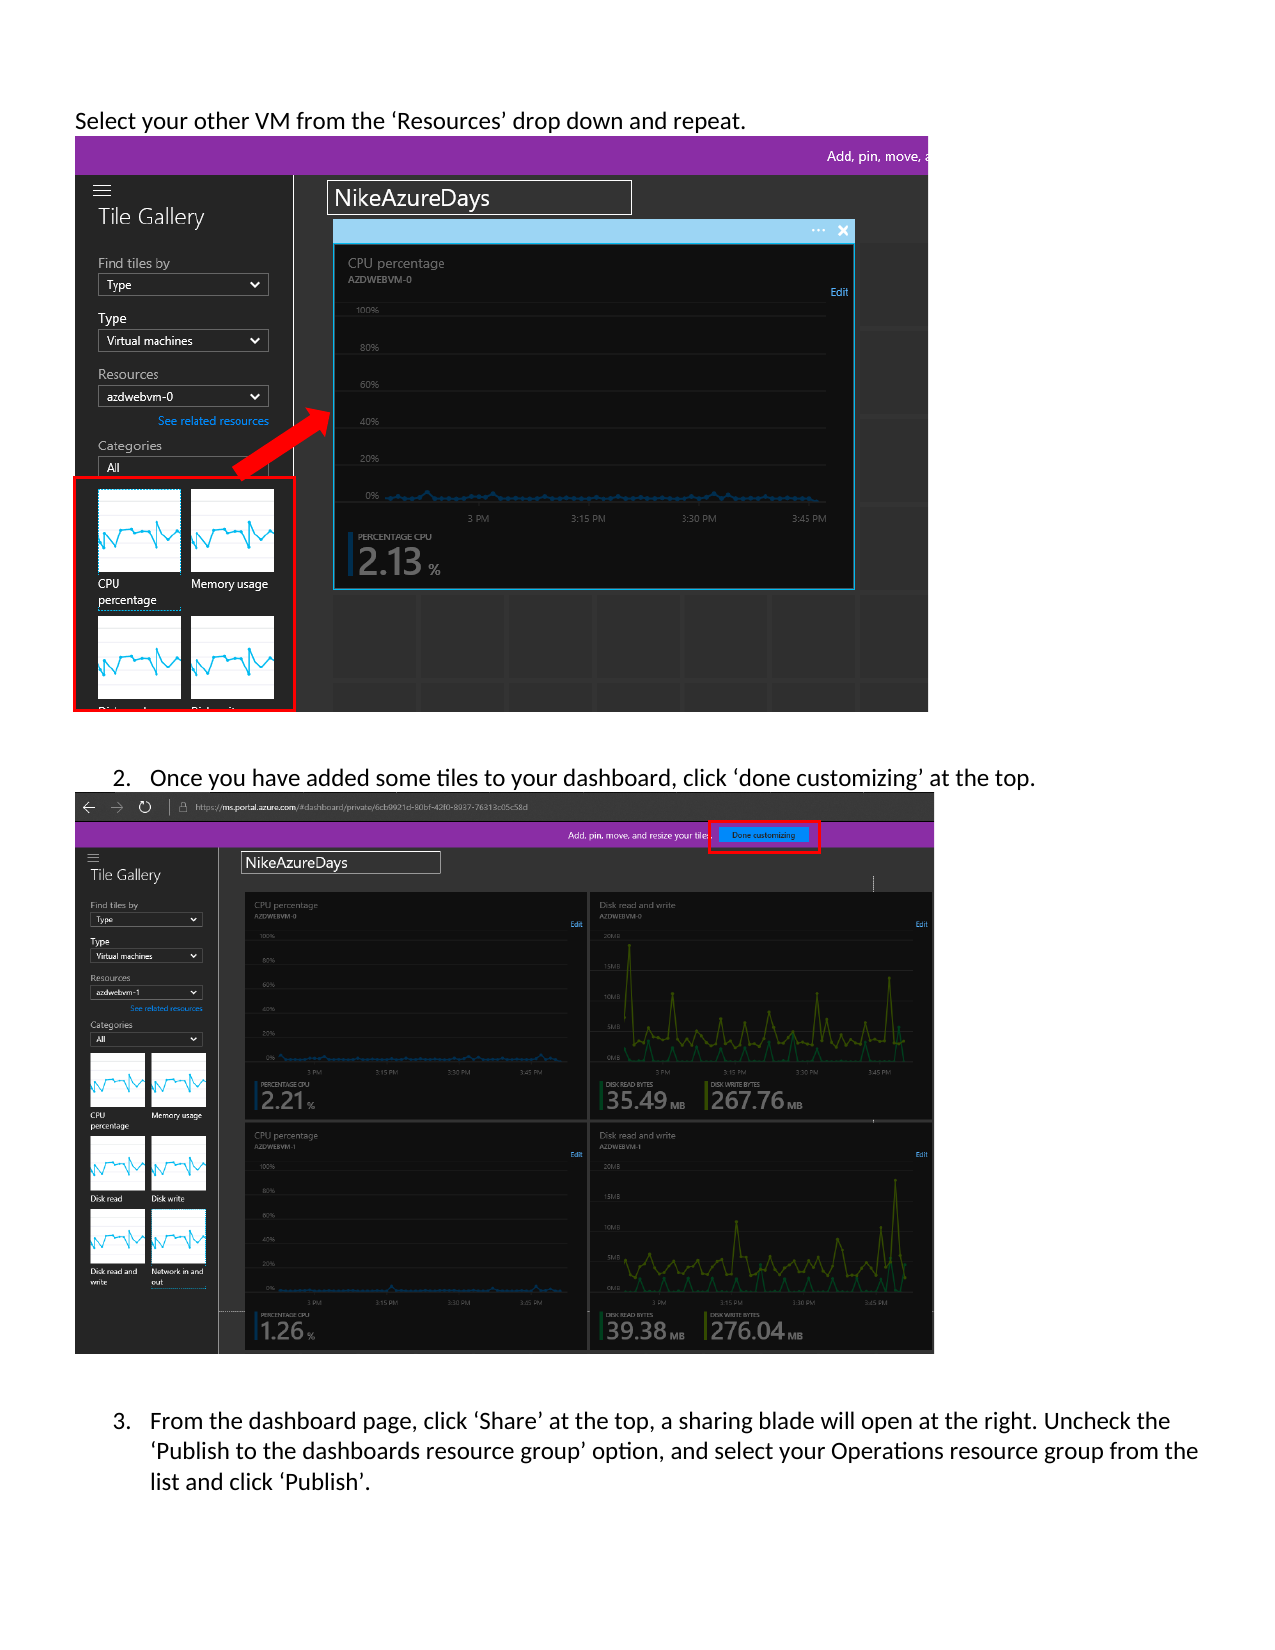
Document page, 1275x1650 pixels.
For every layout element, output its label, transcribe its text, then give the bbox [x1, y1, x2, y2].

picture [75, 136, 929, 712]
list From the dashboard page, click ‘Share’ at the top, a sharing blade will open at the right. Uncheck the ‘Publish to the dashboards resource group’ option, and select your Operations resource group from the list and click ‘Publish’. [112, 1405, 1200, 1496]
picture [76, 479, 293, 709]
picture [75, 792, 935, 1354]
list Once you have added some tiles to your dashboard, click ‘done customizing’ at the top. [112, 762, 1200, 793]
